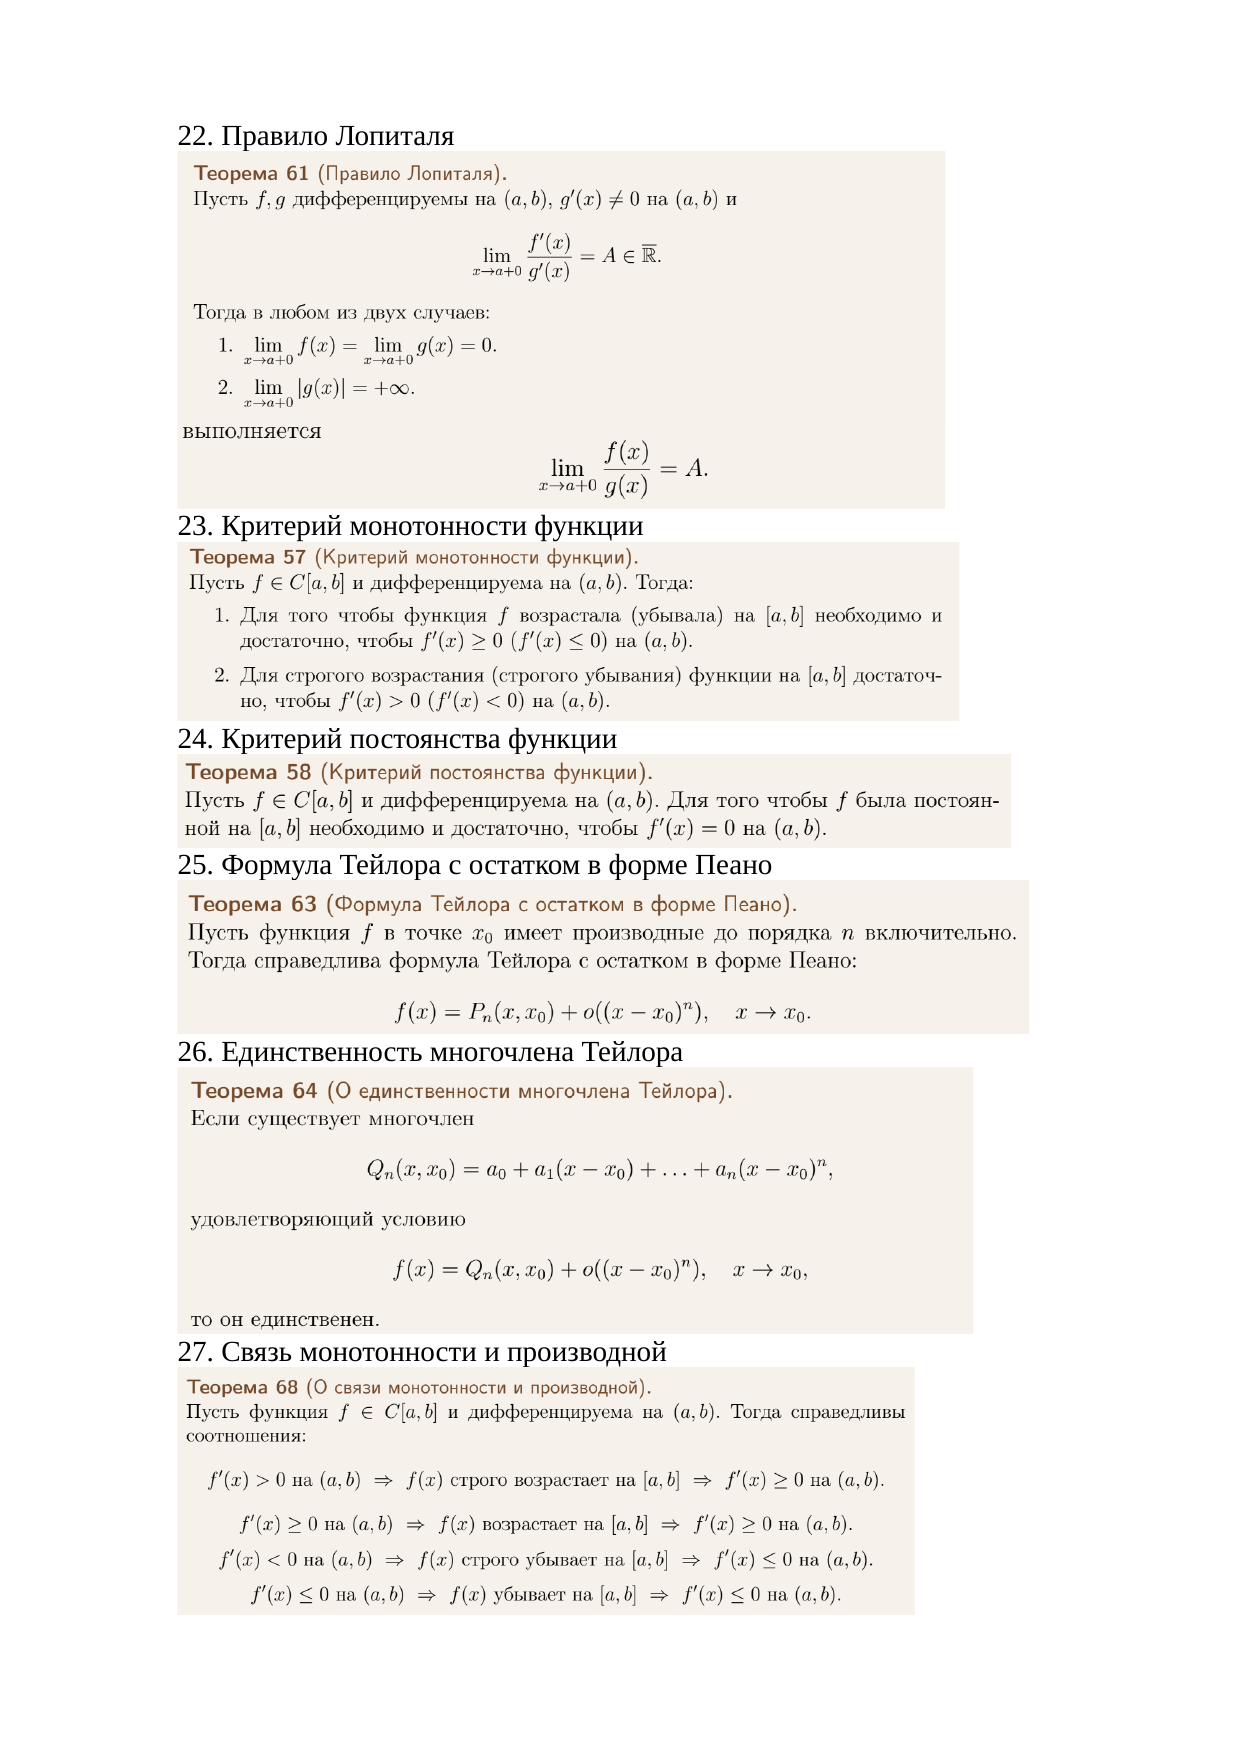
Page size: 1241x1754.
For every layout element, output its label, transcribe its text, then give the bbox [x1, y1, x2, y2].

picture [177, 880, 1030, 1034]
text 24. Критерий постоянства функции [177, 721, 1152, 754]
text 27. Связь монотонности и производной [177, 1334, 1152, 1368]
text 23. Критерий монотонности функции [177, 508, 1152, 542]
picture [177, 1367, 915, 1615]
text 25. Формула Тейлора с остатком в форме Пеано [177, 847, 1152, 881]
text 26. Единственность многочлена Тейлора [177, 1034, 1152, 1067]
picture [177, 754, 1012, 848]
picture [177, 1067, 974, 1334]
picture [177, 542, 960, 721]
text 22. Правило Лопиталя [177, 118, 1152, 152]
picture [177, 151, 946, 509]
